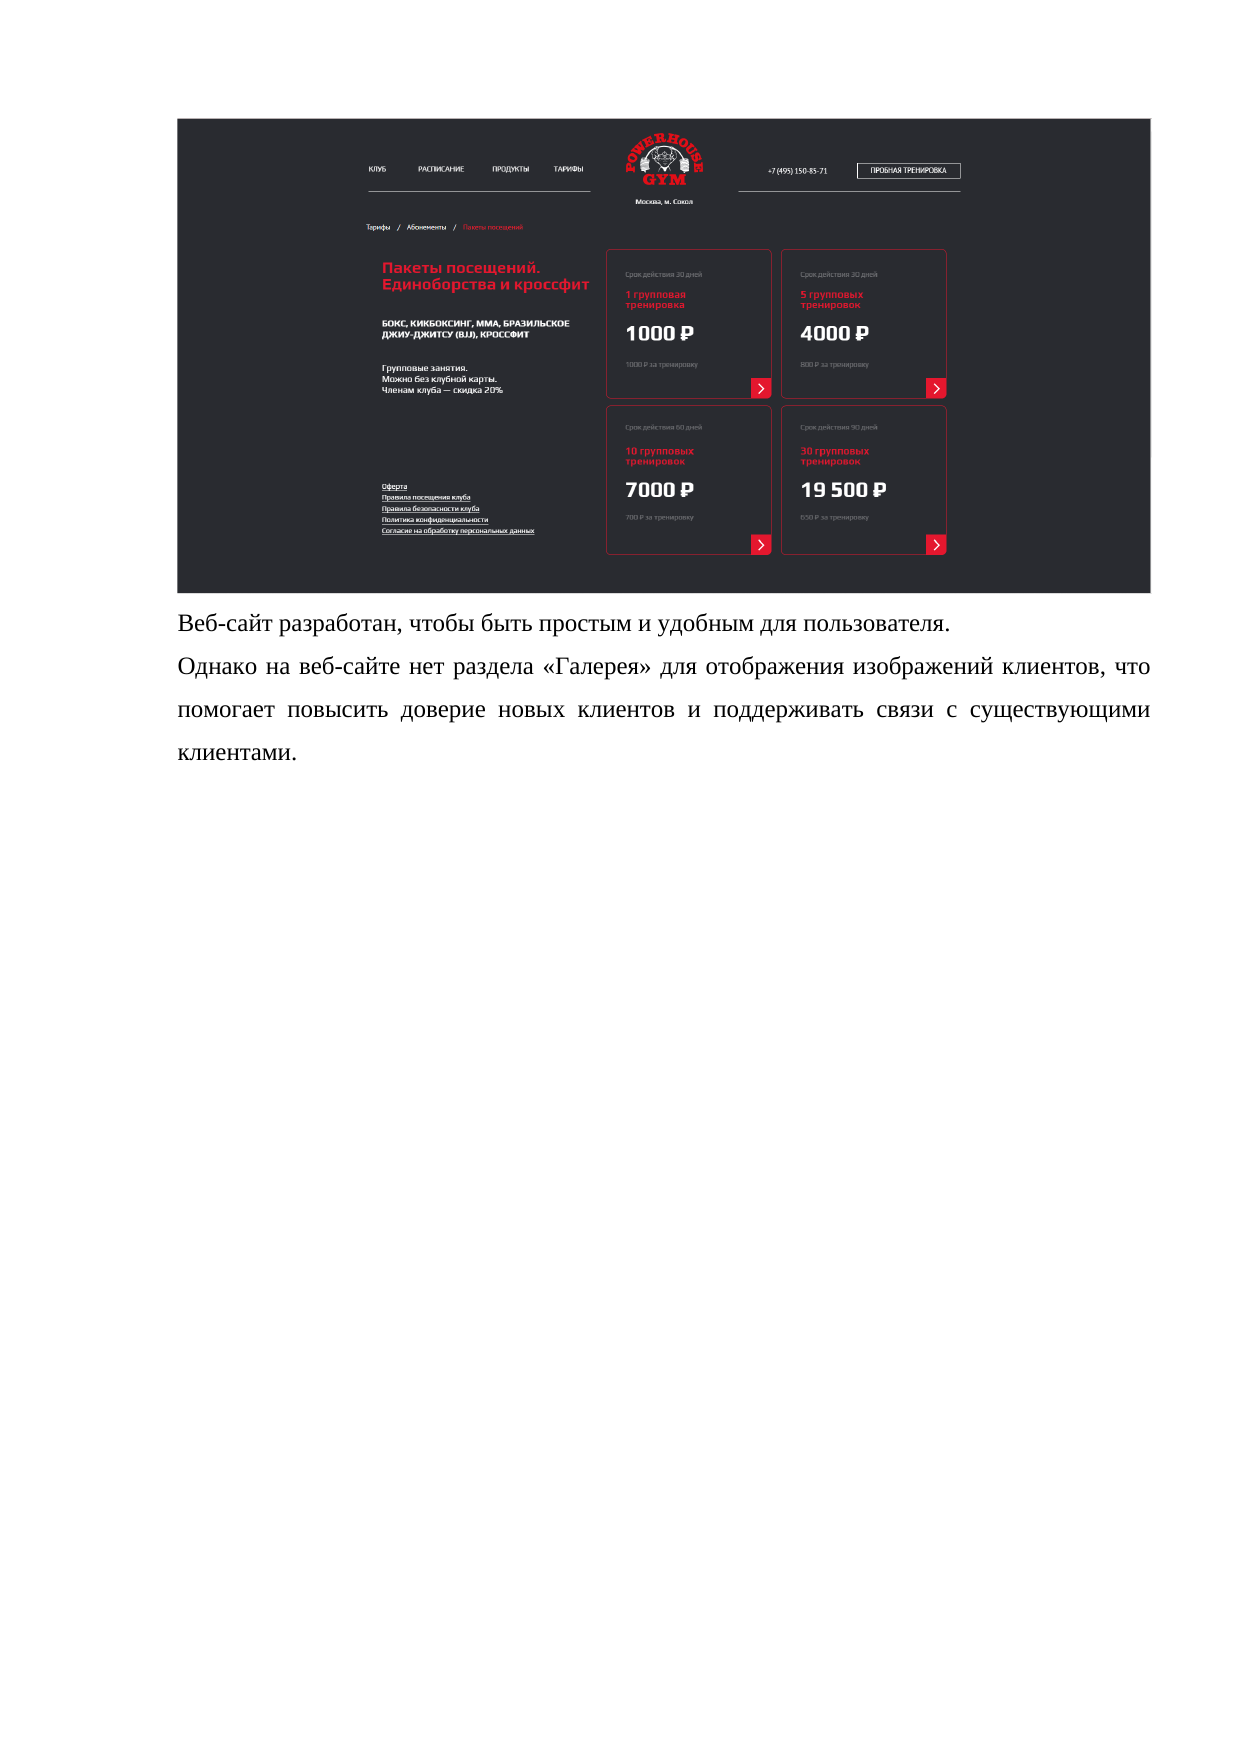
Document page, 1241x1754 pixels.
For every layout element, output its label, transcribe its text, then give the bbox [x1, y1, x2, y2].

picture [177, 118, 1152, 594]
text Веб-сайт разработан, чтобы быть простым и удобным для пользователя. [177, 608, 1152, 636]
text Однако на веб-сайте нет раздела «Галерея» для отображения изображений клиентов, что помогает повысить доверие новых клиентов и поддерживать связи с существующими клиентами. [177, 651, 1152, 766]
